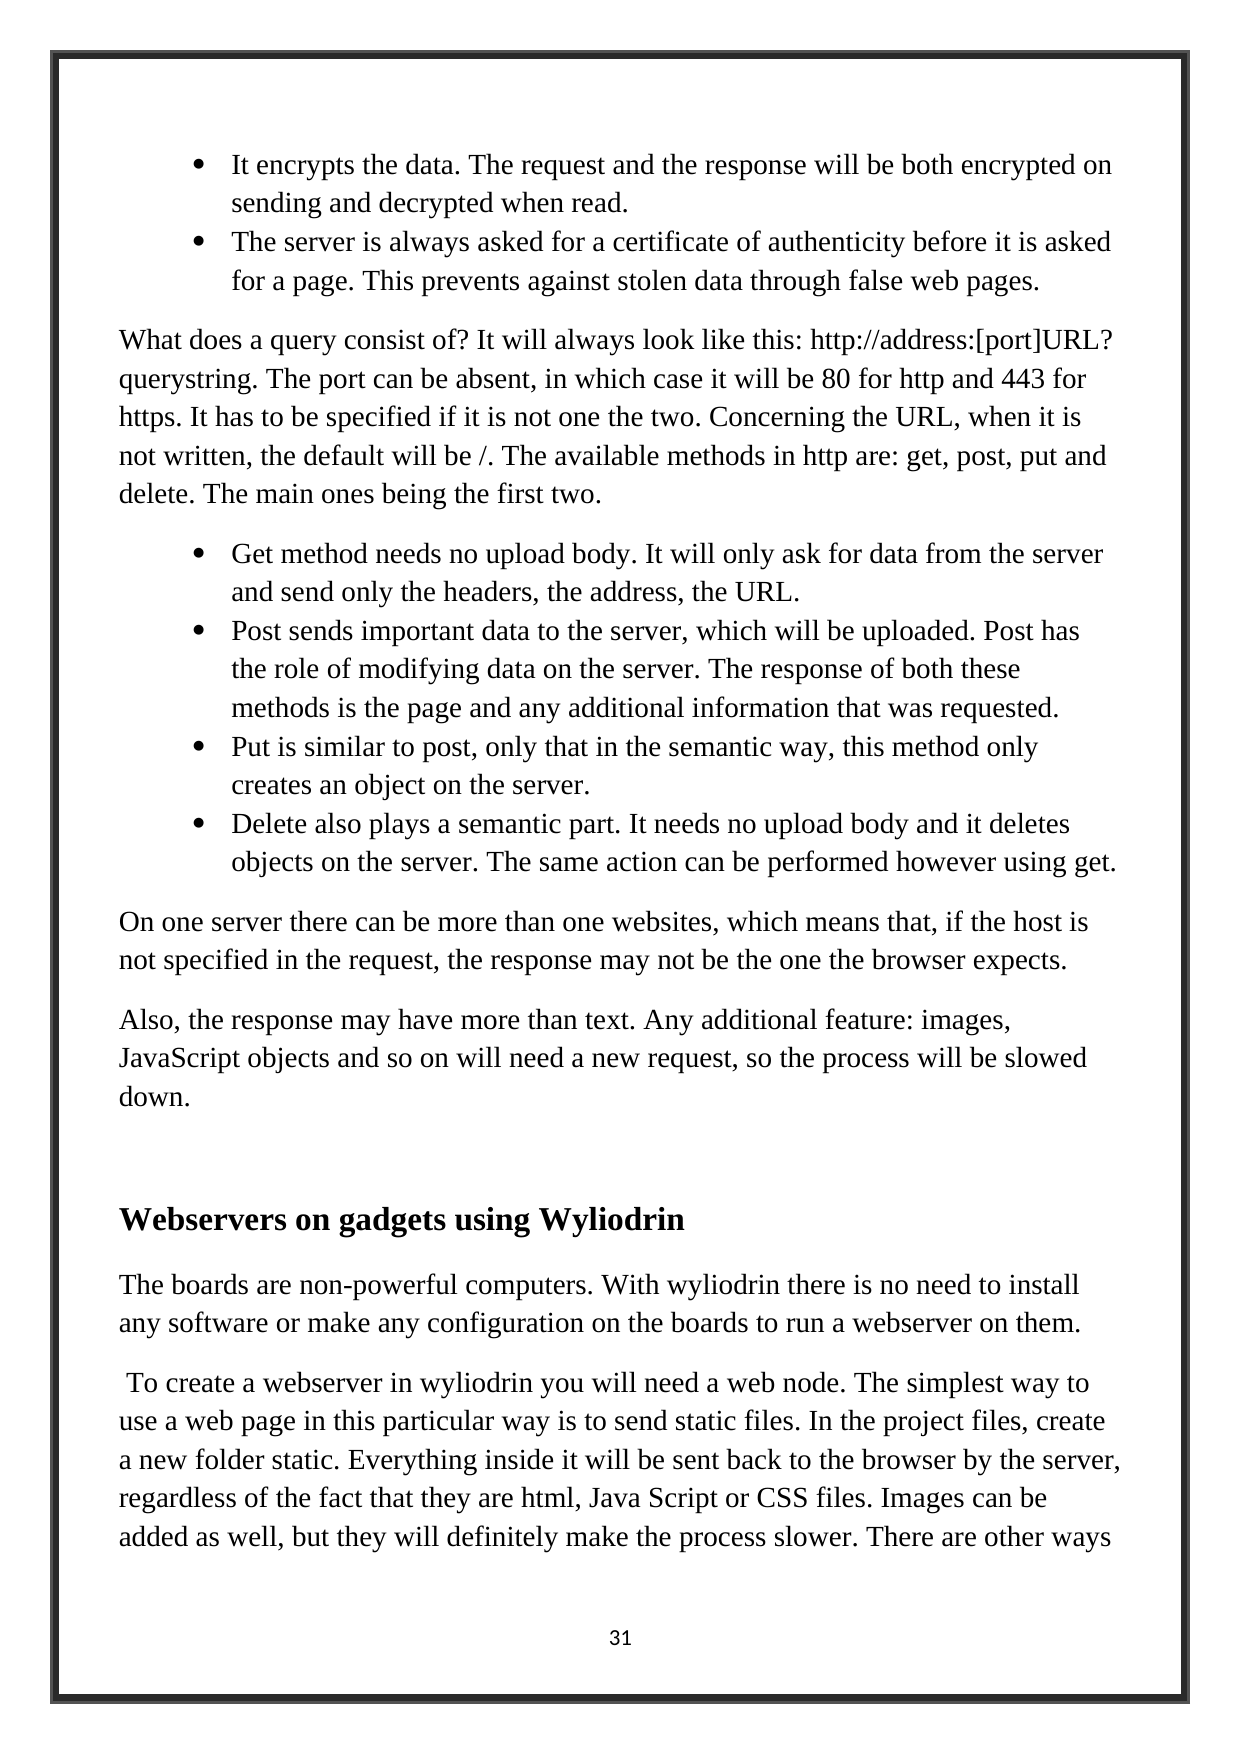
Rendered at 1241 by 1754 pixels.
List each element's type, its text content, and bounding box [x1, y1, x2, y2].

list Post sends important data to the server, which will be uploaded. Post has the role of modifying data on the server. The response of both these methods is the page and any additional information that was requested. [193, 613, 1122, 724]
list Put is similar to post, only that in the semantic way, this method only creates an object on the server. [193, 729, 1122, 801]
text On one server there can be more than one websites, which means that, if the host is not specified in the request, the response may not be the one the browser expects. [118, 904, 1122, 976]
list The server is always asked for a certificate of authenticity before it is asked for a page. This prevents against stolen data through false web pages. [193, 224, 1122, 296]
subtitle Webservers on gadgets using Wyliodrin [118, 1199, 1122, 1238]
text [118, 1365, 1122, 1553]
list It encrypts the data. The request and the response will be both encrypted on sending and decrypted when read. [193, 147, 1122, 219]
text The boards are non-powerful computers. With wyliodrin there is no need to install any software or make any configuration on the boards to run a webserver on them. [118, 1267, 1122, 1339]
text Also, the response may have more than text. Any additional feature: images, JavaScript objects and so on will need a new request, so the process will be slowed down. [118, 1002, 1122, 1112]
list Get method needs no upload body. It will only ask for data from the server and send only the headers, the address, the URL. [193, 536, 1122, 608]
text What does a query consist of? It will always look like this: http://address:[port]URL?querystring. The port can be absent, in which case it will be 80 for http and 443 for https. It has to be specified if it is not one the two. Concerning the URL, when it is not written, the default will be /. The available methods in http are: get, post, put and delete. The main ones being the first two. [118, 322, 1122, 510]
list Delete also plays a semantic part. It needs no upload body and it deletes objects on the server. The same action can be performed however using get. [193, 806, 1122, 878]
